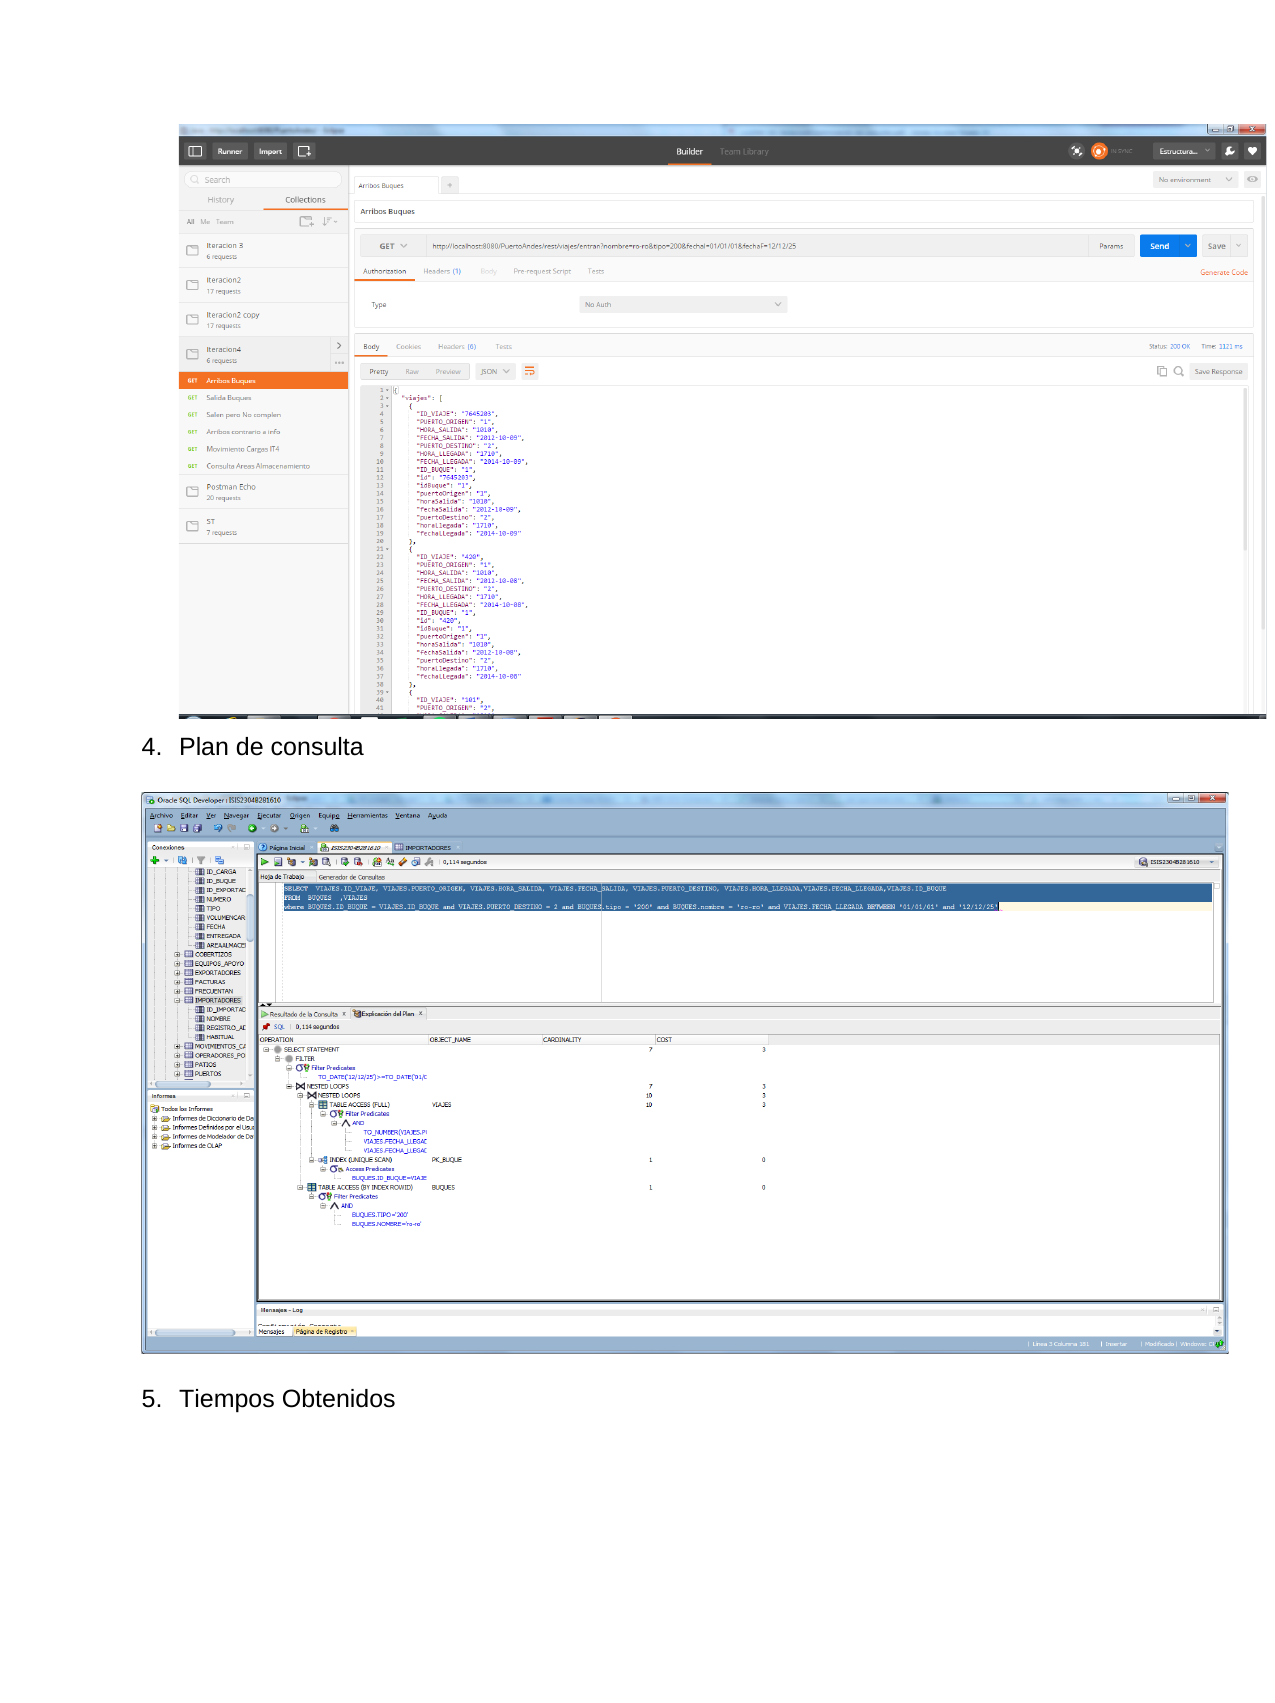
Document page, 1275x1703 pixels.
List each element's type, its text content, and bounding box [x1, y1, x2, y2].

list Tiempos Obtenidos [141, 1384, 1191, 1413]
picture [178, 124, 1267, 719]
list Plan de consulta [141, 732, 1191, 761]
picture [141, 792, 1229, 1354]
